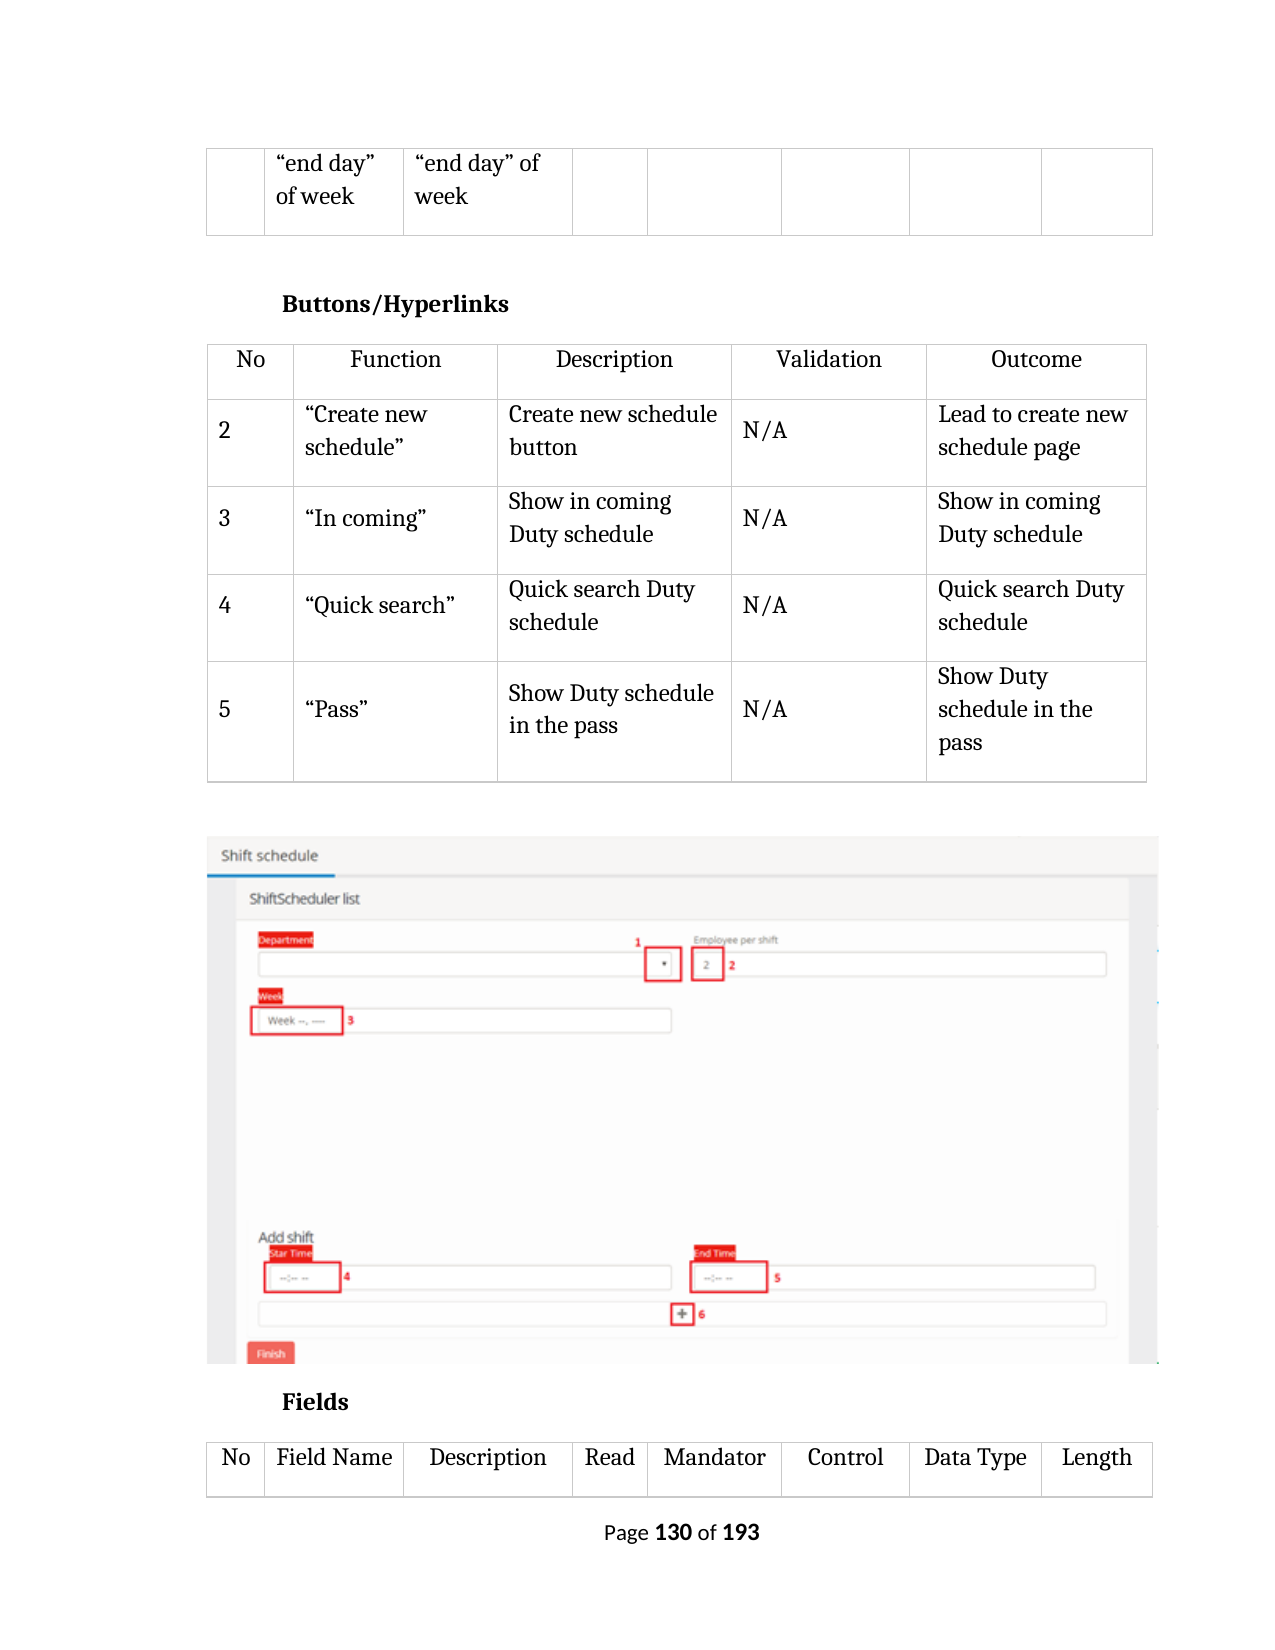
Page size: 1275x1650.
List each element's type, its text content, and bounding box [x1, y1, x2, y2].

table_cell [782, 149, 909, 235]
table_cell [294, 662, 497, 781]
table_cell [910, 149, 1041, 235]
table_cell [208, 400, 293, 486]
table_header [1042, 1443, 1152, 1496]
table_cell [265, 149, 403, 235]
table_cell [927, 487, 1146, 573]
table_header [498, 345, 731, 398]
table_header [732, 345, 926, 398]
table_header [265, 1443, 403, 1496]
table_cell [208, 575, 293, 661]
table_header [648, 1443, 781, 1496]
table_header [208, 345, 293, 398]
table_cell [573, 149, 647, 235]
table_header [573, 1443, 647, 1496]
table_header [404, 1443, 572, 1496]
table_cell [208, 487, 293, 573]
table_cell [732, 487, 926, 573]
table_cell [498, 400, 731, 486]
text Buttons/Hyperlinks [282, 290, 1157, 319]
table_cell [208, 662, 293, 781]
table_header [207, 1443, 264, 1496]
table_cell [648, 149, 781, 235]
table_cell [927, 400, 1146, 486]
text Fields [282, 1388, 1157, 1417]
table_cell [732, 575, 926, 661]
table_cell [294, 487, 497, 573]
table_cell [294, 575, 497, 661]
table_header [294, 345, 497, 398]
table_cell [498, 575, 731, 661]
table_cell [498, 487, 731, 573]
picture [206, 836, 1159, 1364]
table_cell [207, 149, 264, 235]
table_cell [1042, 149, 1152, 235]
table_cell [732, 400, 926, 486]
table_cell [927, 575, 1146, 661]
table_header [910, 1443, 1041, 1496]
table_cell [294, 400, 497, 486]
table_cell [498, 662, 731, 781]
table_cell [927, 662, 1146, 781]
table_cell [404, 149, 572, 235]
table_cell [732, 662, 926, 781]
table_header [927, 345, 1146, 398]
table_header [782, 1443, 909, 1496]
